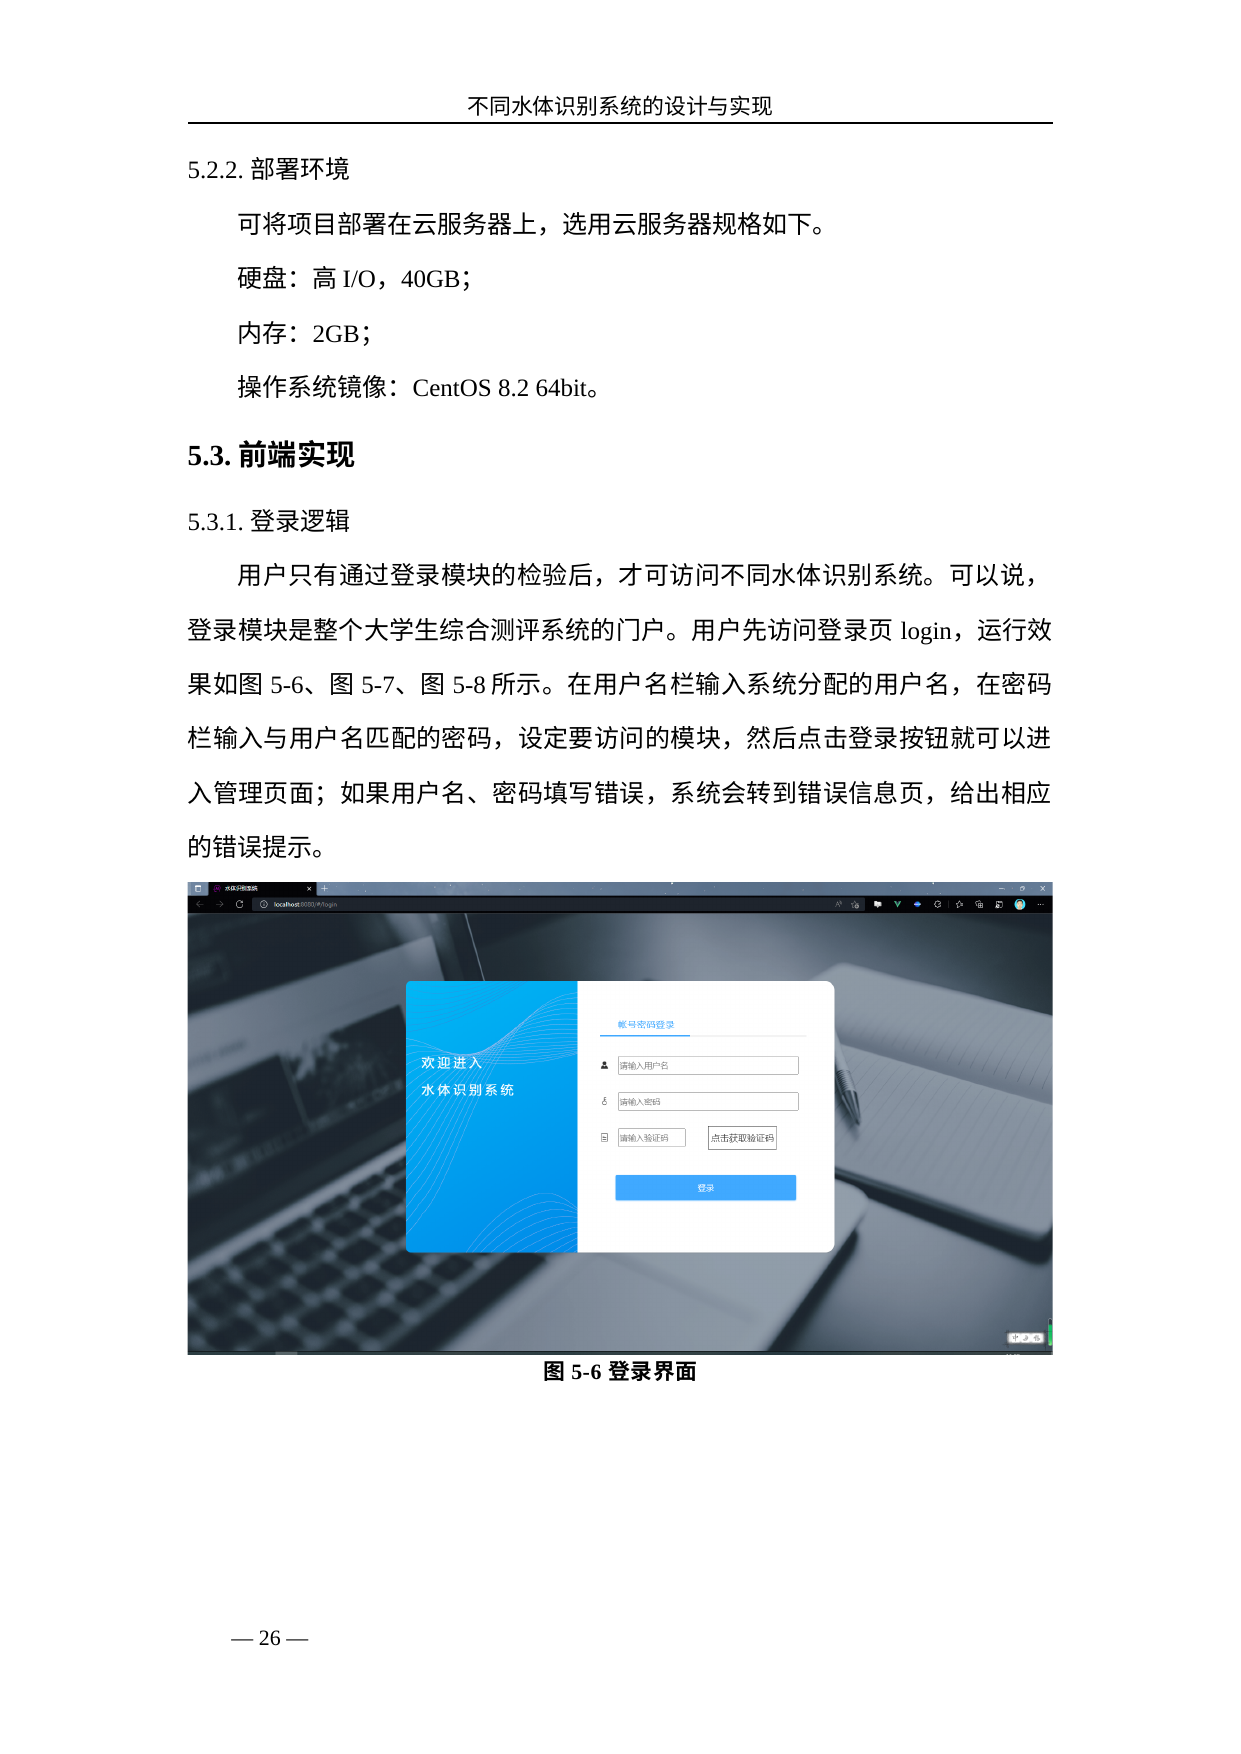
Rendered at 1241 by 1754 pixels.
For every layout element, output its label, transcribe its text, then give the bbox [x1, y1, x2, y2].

text 可将项目部署在云服务器上，选用云服务器规格如下。 [187, 204, 1053, 241]
subtitle 前端实现 [187, 432, 1053, 474]
subtitle 登录逻辑 [187, 501, 1053, 538]
text 硬盘：高I/O，40GB； [187, 259, 1053, 295]
text 操作系统镜像：CentOS 8.2 64bit。 [187, 367, 1053, 404]
subtitle 部署环境 [187, 150, 1053, 186]
text 内存：2GB； [187, 313, 1053, 349]
picture [187, 882, 1053, 1355]
